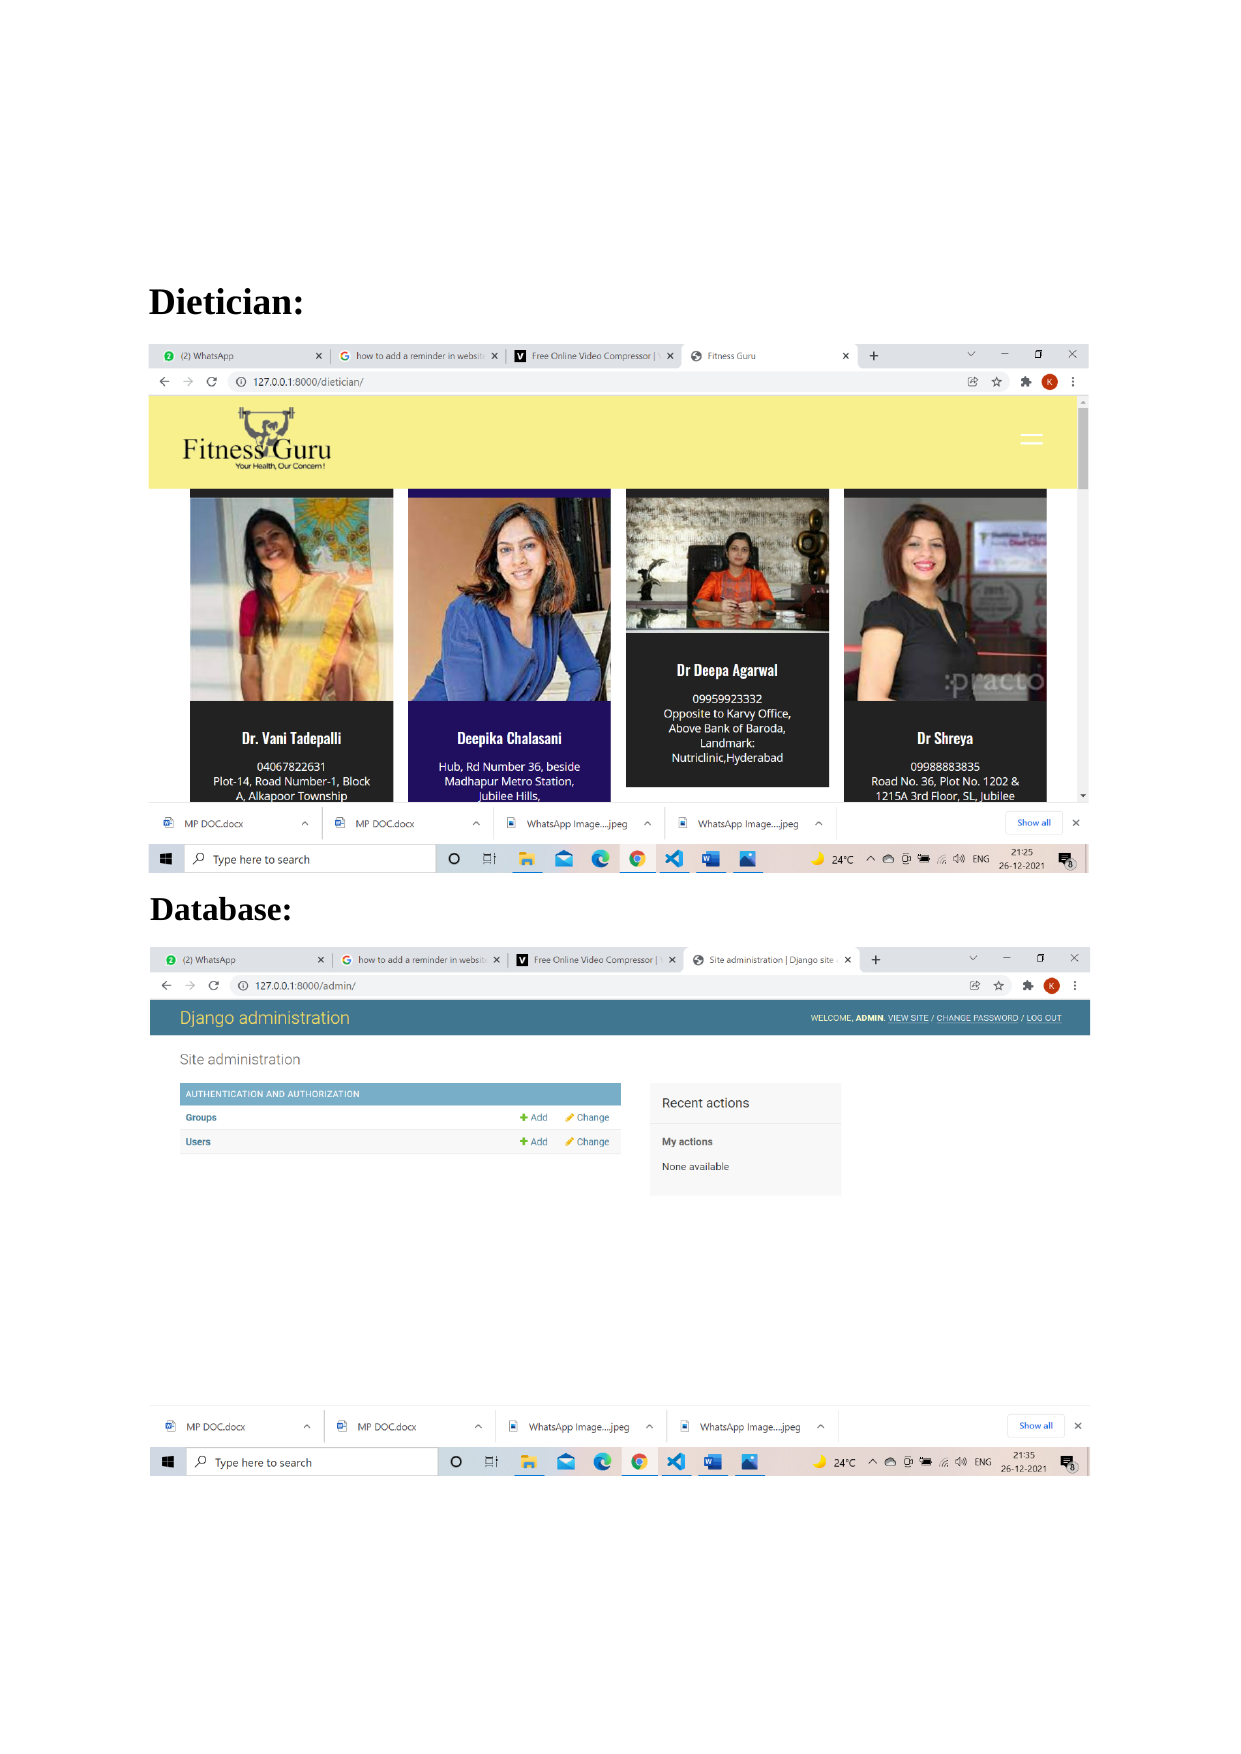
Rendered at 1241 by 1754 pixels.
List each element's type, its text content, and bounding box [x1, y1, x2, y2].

text Dietician: [148, 279, 709, 322]
picture [148, 344, 1089, 873]
text Database: [150, 890, 709, 928]
picture [150, 947, 1091, 1476]
